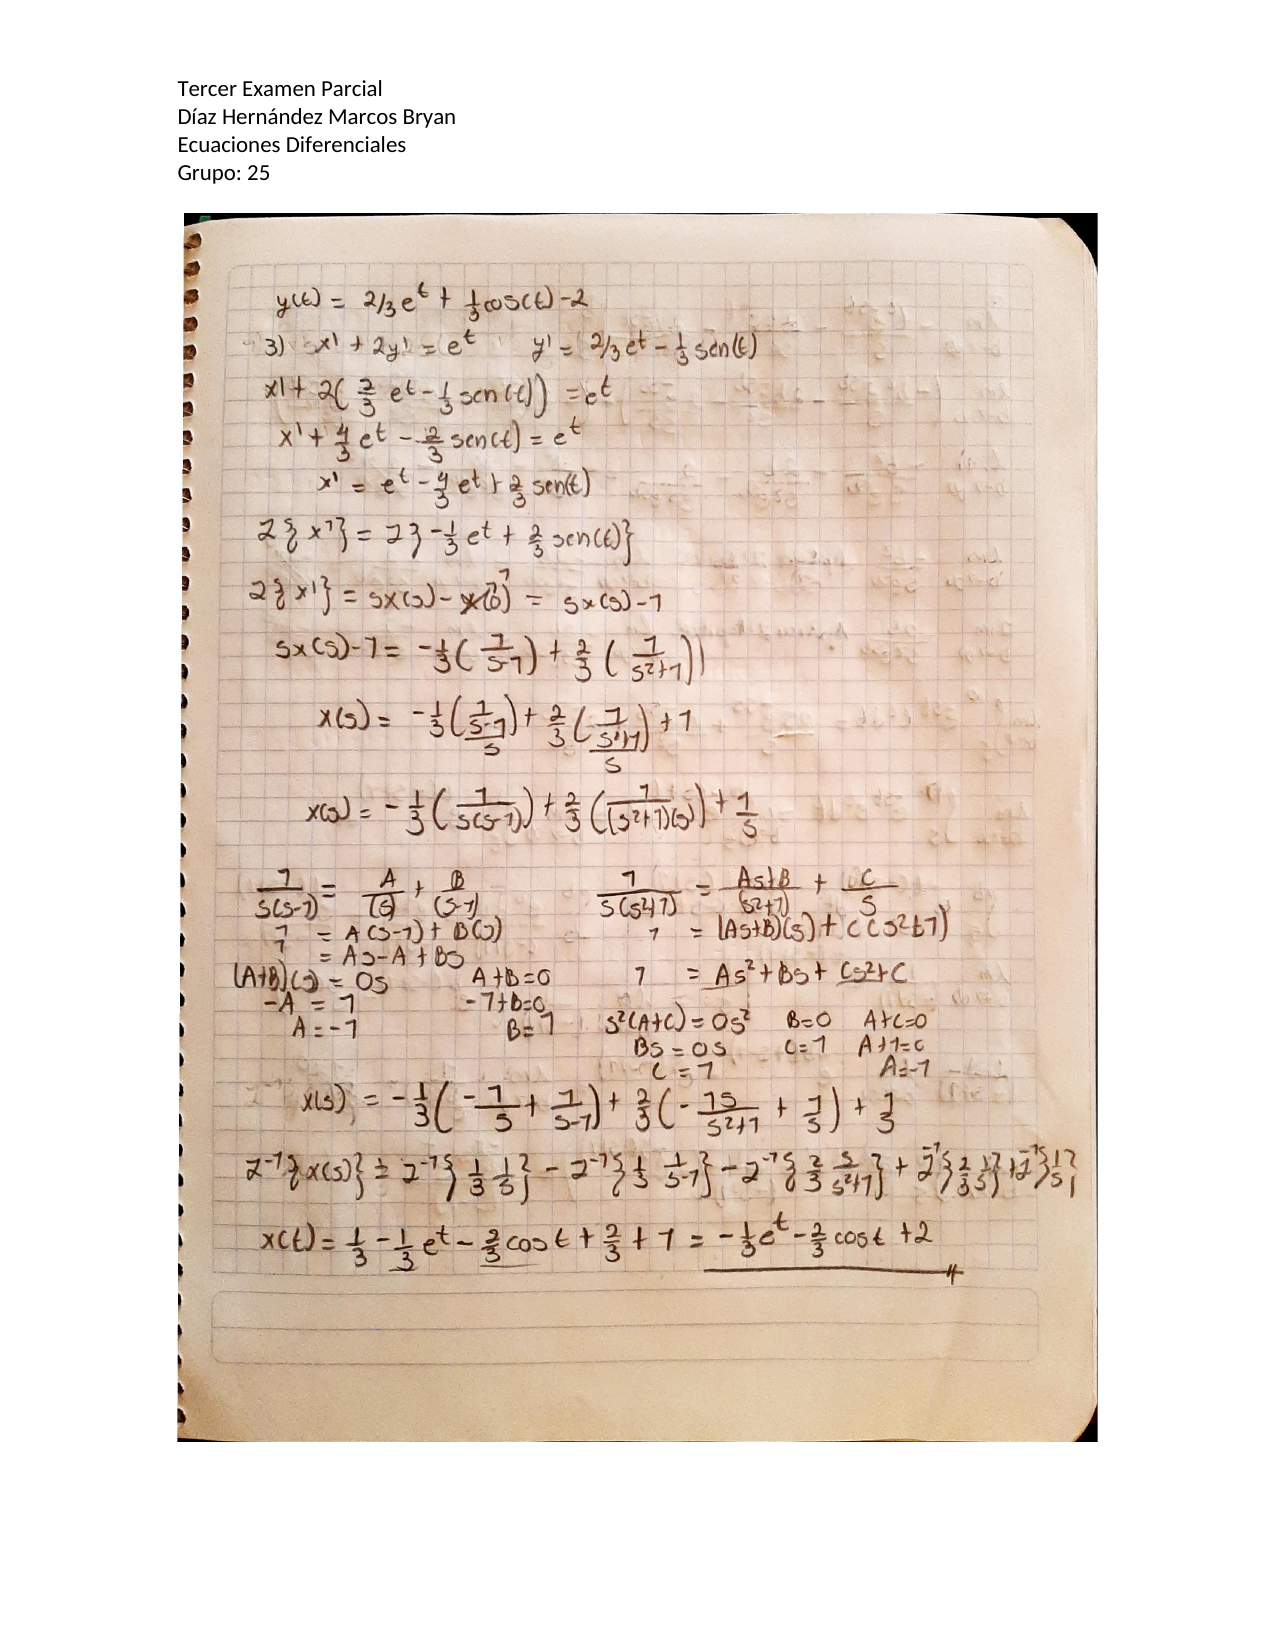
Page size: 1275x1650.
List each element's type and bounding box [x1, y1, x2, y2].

picture [177, 213, 1098, 1442]
